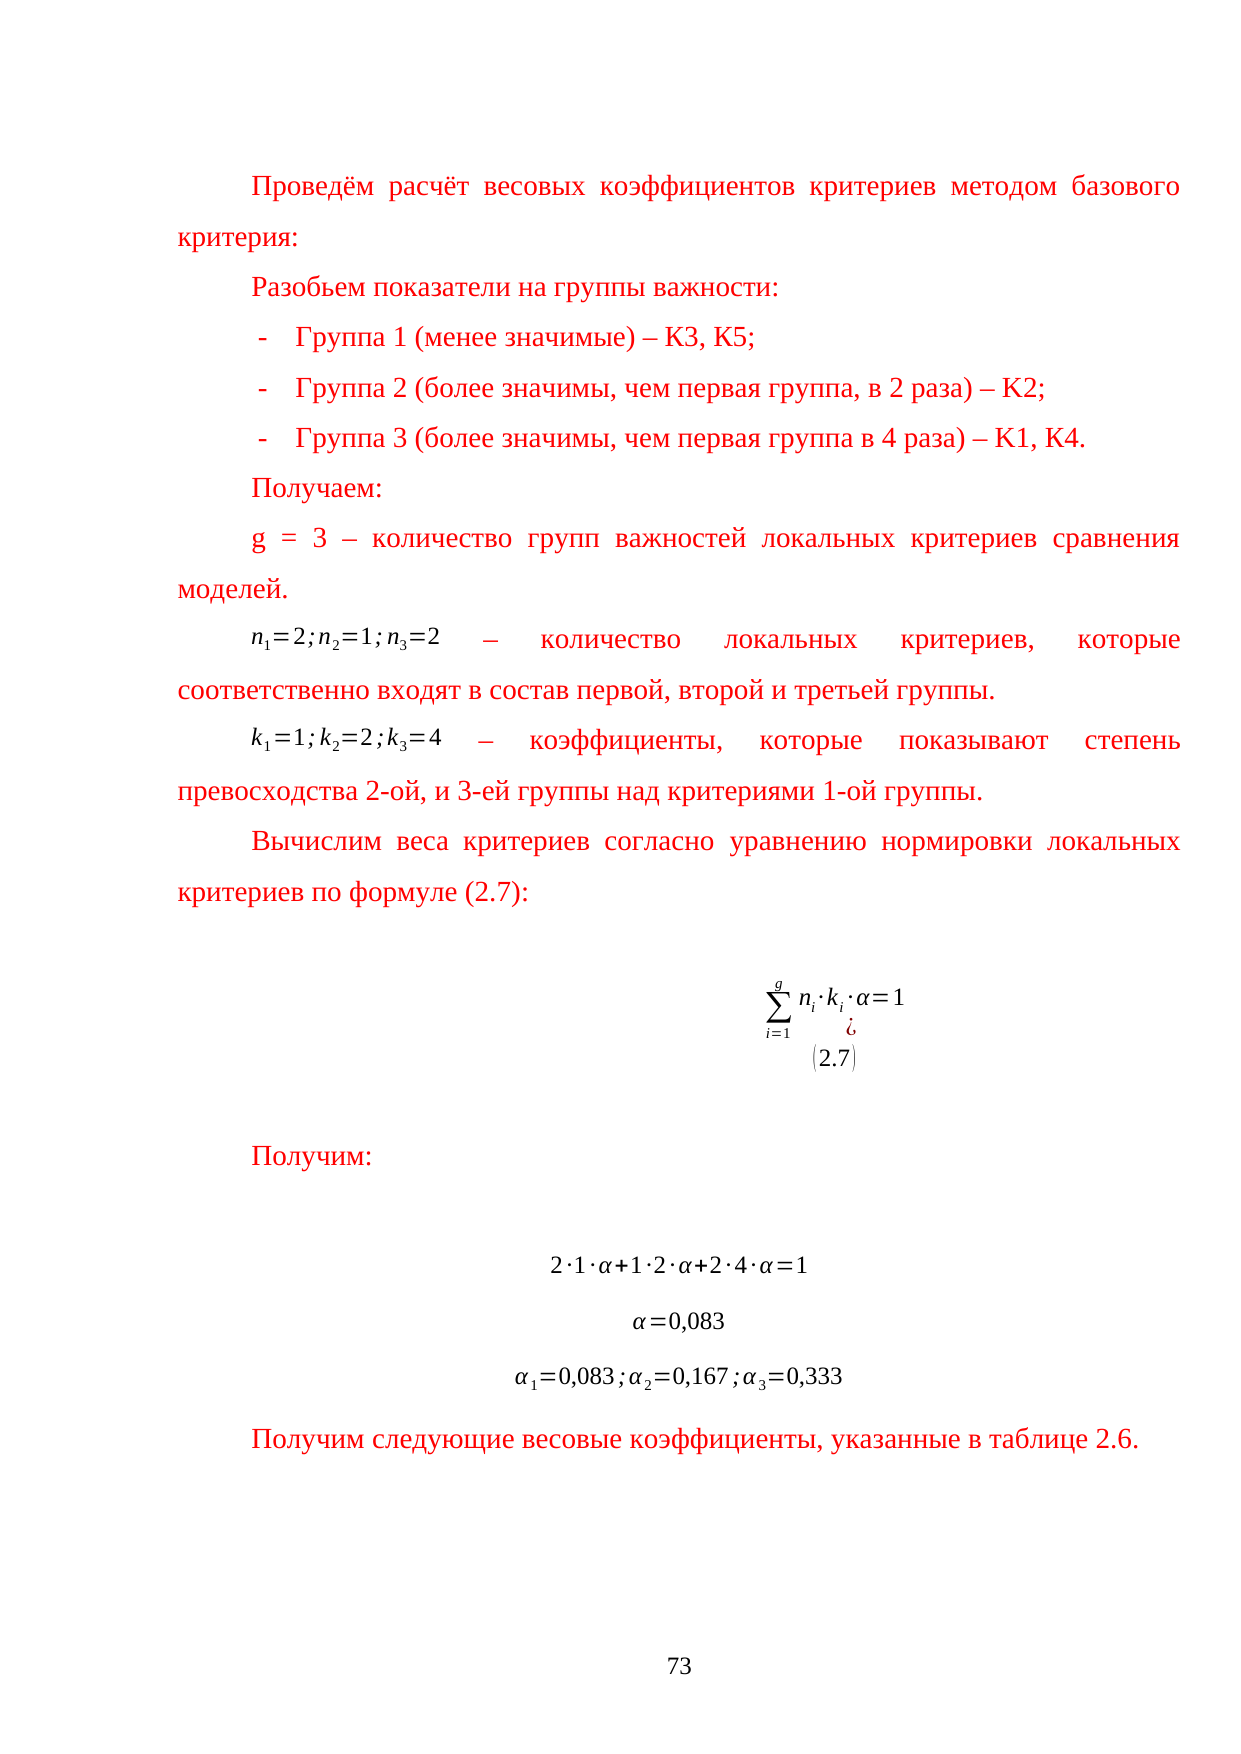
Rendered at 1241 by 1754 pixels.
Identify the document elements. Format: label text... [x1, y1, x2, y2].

text – количество локальных критериев, которые соответственно входят в состав первой, второй и третьей группы. [177, 621, 1181, 706]
text Разобьем показатели на группы важности: [177, 269, 1181, 303]
list Группа 1 (менее значимые) – К3, К5; [258, 319, 1180, 353]
list Группа 3 (более значимы, чем первая группа в 4 раза) – K1, К4. [258, 420, 1180, 453]
text – коэффициенты, которые показывают степень превосходства 2-ой, и 3-ей группы над критериями 1-ой группы. [177, 722, 1181, 807]
text Получим следующие весовые коэффициенты, указанные в таблице 2.6. [177, 1421, 1181, 1454]
text Получаем: [177, 470, 1181, 504]
text Проведём расчёт весовых коэффициентов критериев методом базового критерия: [177, 168, 1181, 252]
text Вычислим веса критериев согласно уравнению нормировки локальных критериев по формуле (2.7): [177, 823, 1181, 907]
list Группа 2 (более значимы, чем первая группа, в 2 раза) – K2; [258, 370, 1180, 403]
text Получим: [177, 1138, 1181, 1172]
text g = 3 – количество групп важностей локальных критериев сравнения моделей. [177, 521, 1181, 604]
